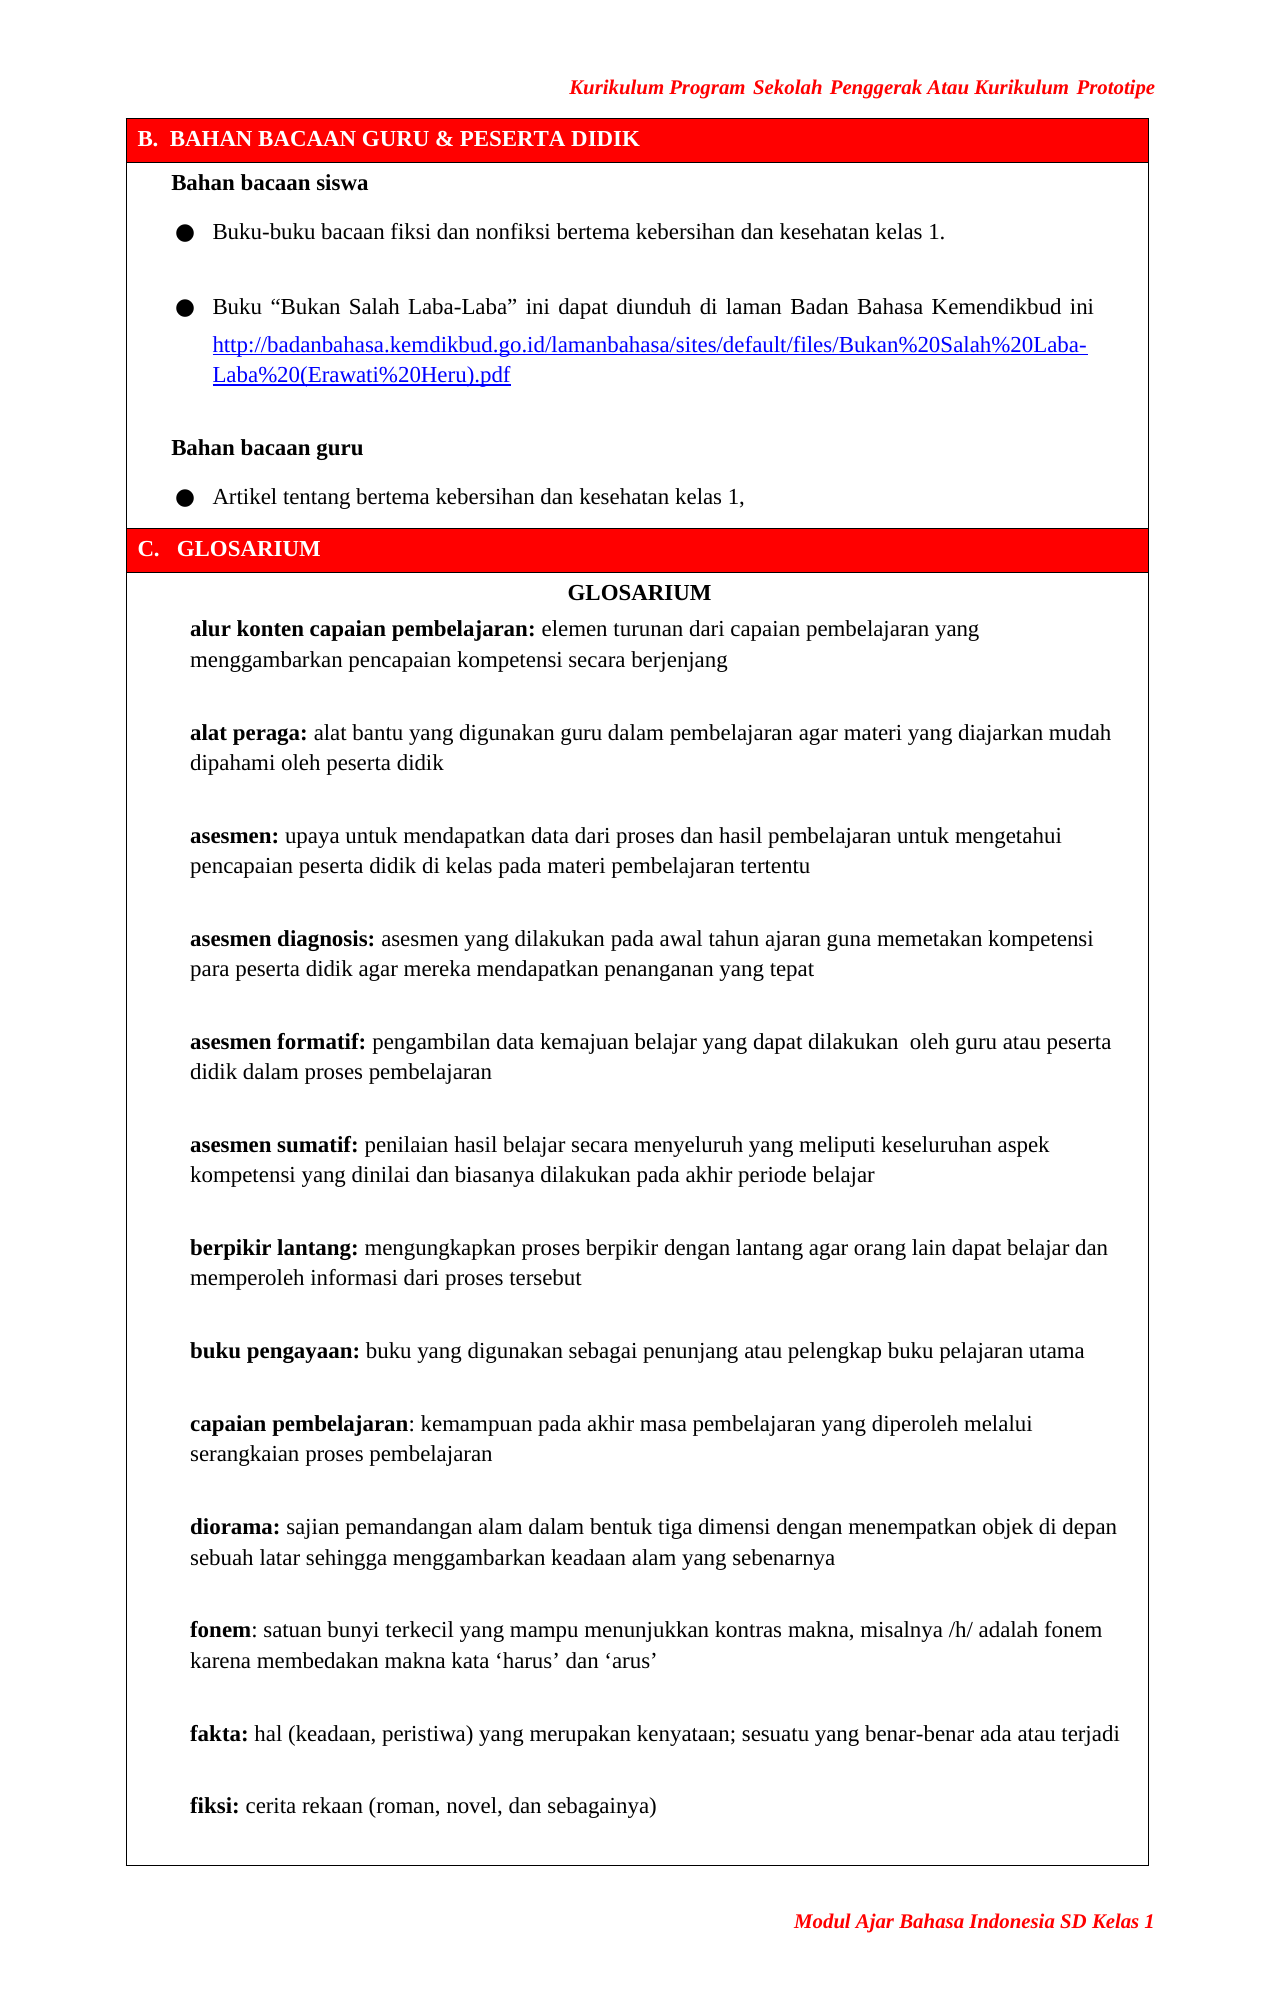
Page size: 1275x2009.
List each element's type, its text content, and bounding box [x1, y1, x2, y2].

table_header B. BAHAN BACAAN GURU & PESERTA DIDIK [127, 119, 1148, 162]
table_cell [127, 573, 1148, 1865]
table_cell Bahan bacaan siswa Buku-buku bacaan fiksi dan nonfiksi bertema kebersihan dan kesehatan kelas 1. Buku “Bukan Salah Laba-Laba” ini dapat diunduh di laman Badan Bahasa Kemendikbud ini http://badanbahasa.kemdikbud.go.id/lamanbahasa/sites/default/files/Bukan%20Salah%20Laba-Laba%20(Erawati%20Heru).pdf Bahan bacaan guru Artikel tentang bertema kebersihan dan kesehatan kelas 1, [127, 163, 1148, 528]
table_cell C. GLOSARIUM [127, 529, 1148, 572]
